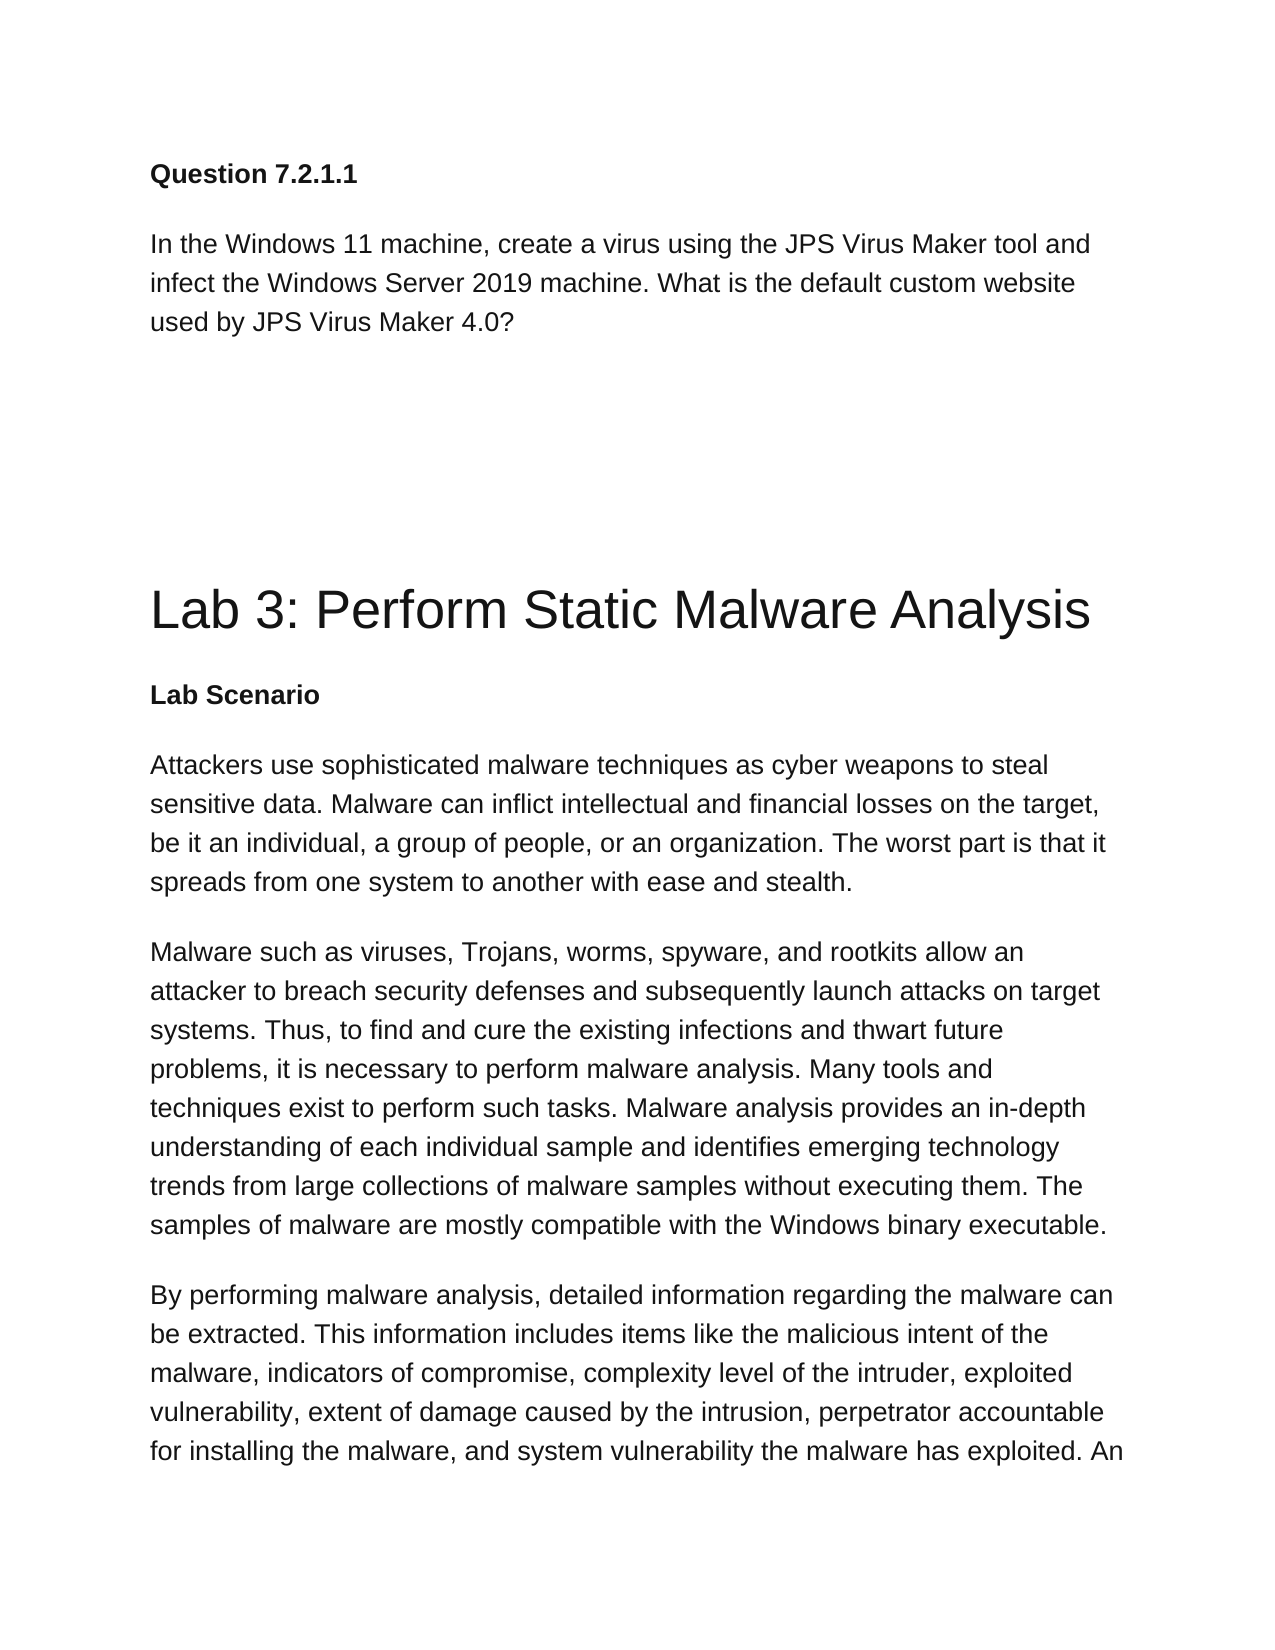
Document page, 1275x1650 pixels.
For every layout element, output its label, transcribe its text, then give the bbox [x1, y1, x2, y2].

text Malware such as viruses, Trojans, worms, spyware, and rootkits allow an attacker to breach security defenses and subsequently launch attacks on target systems. Thus, to find and cure the existing infections and thwart future problems, it is necessary to perform malware analysis. Many tools and techniques exist to perform such tasks. Malware analysis provides an in-depth understanding of each individual sample and identifies emerging technology trends from large collections of malware samples without executing them. The samples of malware are mostly compatible with the Windows binary executable. [150, 928, 1125, 1240]
text Lab 3: Perform Static Malware Analysis [150, 570, 1125, 640]
text Attackers use sophisticated malware techniques as cyber weapons to steal sensitive data. Malware can inflict intellectual and financial losses on the target, be it an individual, a group of people, or an organization. The worst part is that it spreads from one system to another with ease and stealth. [150, 741, 1125, 897]
text Lab Scenario [150, 671, 1125, 710]
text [150, 1271, 1125, 1466]
text In the Windows 11 machine, create a virus using the JPS Virus Maker tool and infect the Windows Server 2019 machine. What is the default custom website used by JPS Virus Maker 4.0? [150, 220, 1125, 337]
text Question 7.2.1.1 [150, 150, 1125, 189]
